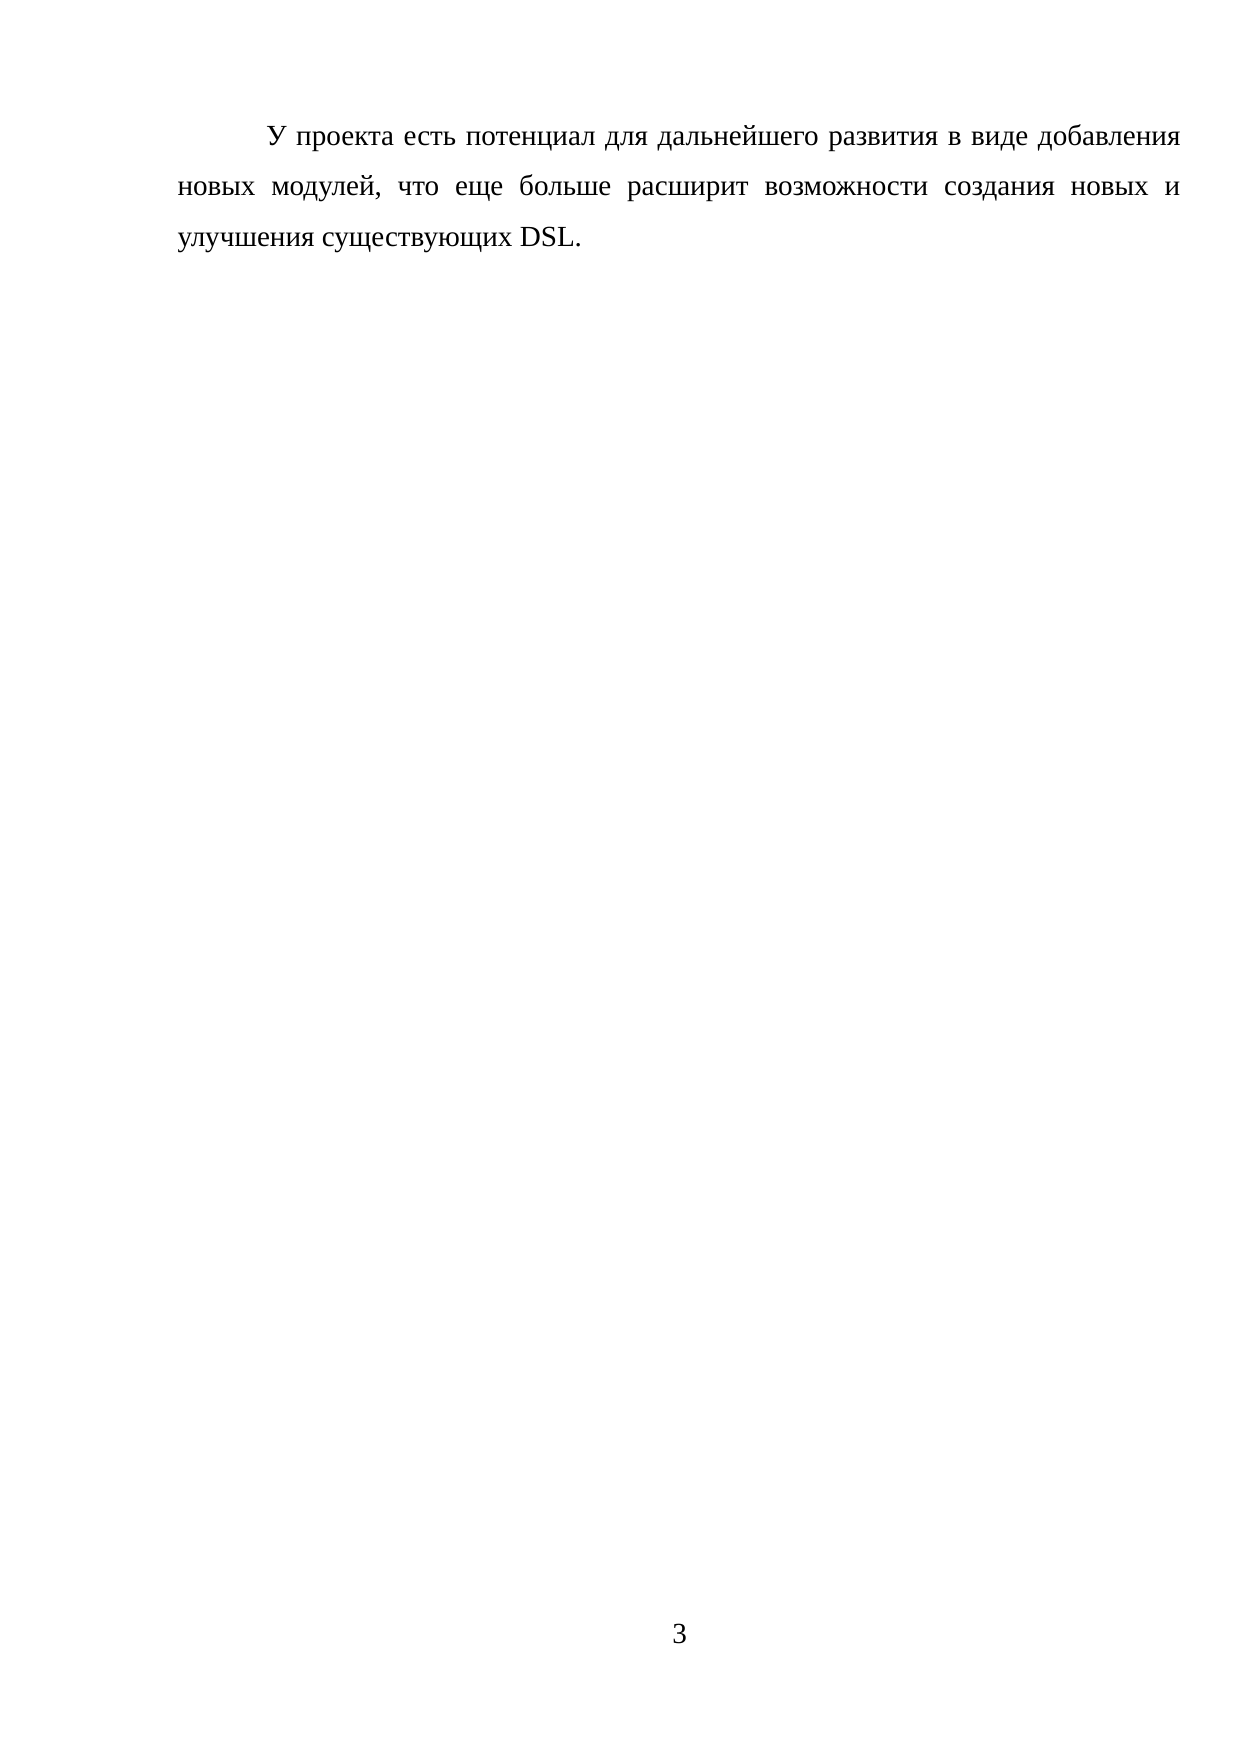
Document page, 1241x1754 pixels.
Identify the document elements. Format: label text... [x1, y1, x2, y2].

text У проекта есть потенциал для дальнейшего развития в виде добавления новых модулей, что еще больше расширит возможности создания новых и улучшения существующих DSL. [177, 118, 1181, 252]
